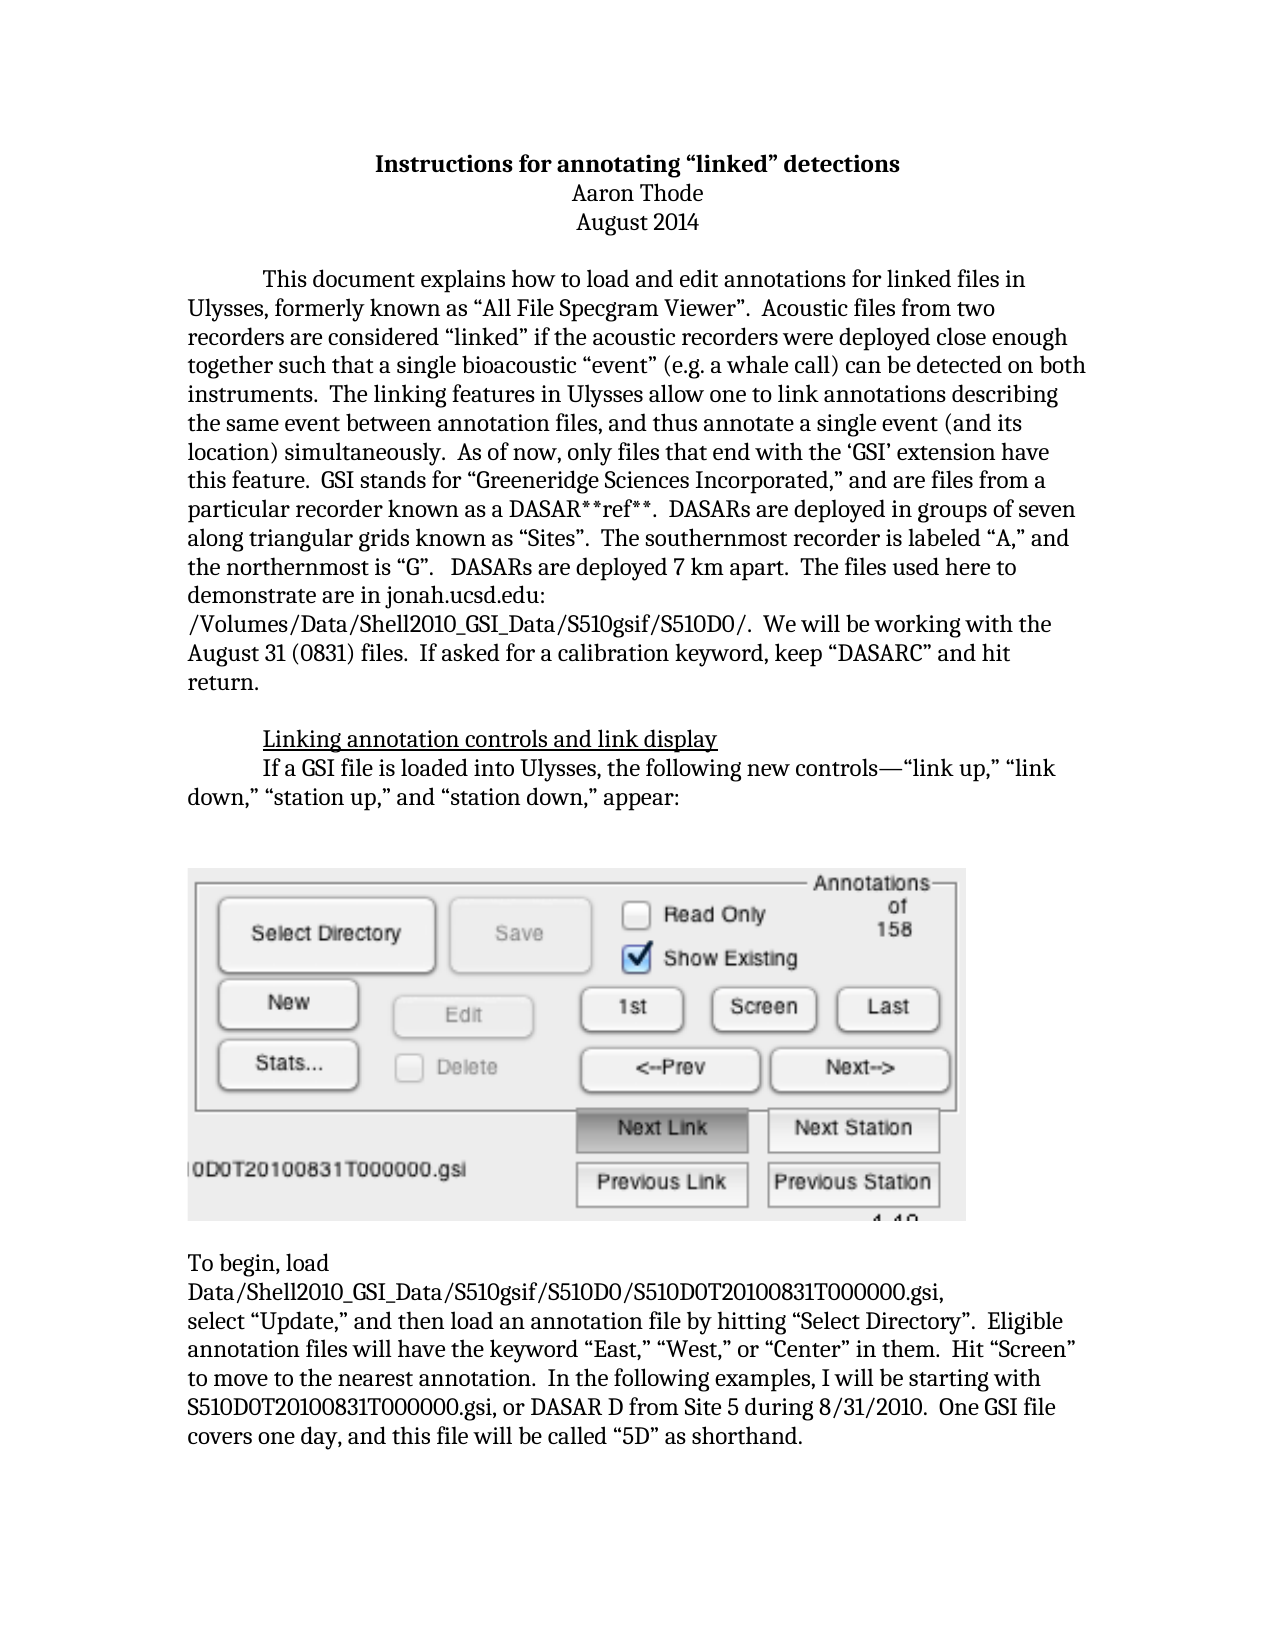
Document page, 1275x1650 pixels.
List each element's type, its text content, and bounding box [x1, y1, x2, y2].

text August 2014 [187, 207, 1087, 236]
text select “Update,” and then load an annotation file by hitting “Select Directory”. Eligible annotation files will have the keyword “East,” “West,” or “Center” in them. Hit “Screen” to move to the nearest annotation. In the following examples, I will be starting with S510D0T20100831T000000.gsi, or DASAR D from Site 5 during 8/31/2010. One GSI file covers one day, and this file will be called “5D” as shorthand. [187, 1307, 1087, 1450]
text This document explains how to load and edit annotations for linked files in Ulysses, formerly known as “All File Specgram Viewer”. Acoustic files from two recorders are considered “linked” if the acoustic recorders were deployed close enough together such that a single bioacoustic “event” (e.g. a whale call) can be detected on both instruments. The linking features in Ulysses allow one to link annotations describing the same event between annotation files, and thus annotate a single event (and its location) simultaneously. As of now, only files that end with the ‘GSI’ extension have this feature. GSI stands for “Greeneridge Sciences Incorporated,” and are files from a particular recorder known as a DASAR**ref**. DASARs are deployed in groups of seven along triangular grids known as “Sites”. The southernmost recorder is labeled “A,” and the northernmost is “G”. DASARs are deployed 7 km apart. The files used here to demonstrate are in jonah.ucsd.edu: /Volumes/Data/Shell2010_GSI_Data/S510gsif/S510D0/. We will be working with the August 31 (0831) files. If asked for a calibration keyword, keep “DASARC” and hit return. [187, 265, 1087, 696]
text To begin, load Data/Shell2010_GSI_Data/S510gsif/S510D0/S510D0T20100831T000000.gsi, [187, 1249, 1087, 1307]
text If a GSI file is loaded into Ulysses, the following new controls—“link up,” “link down,” “station up,” and “station down,” appear: [187, 754, 1087, 811]
text Instructions for annotating “linked” detections [187, 150, 1087, 179]
picture [187, 868, 966, 1221]
text Linking annotation controls and link display [187, 725, 1087, 754]
text Aaron Thode [187, 179, 1087, 207]
